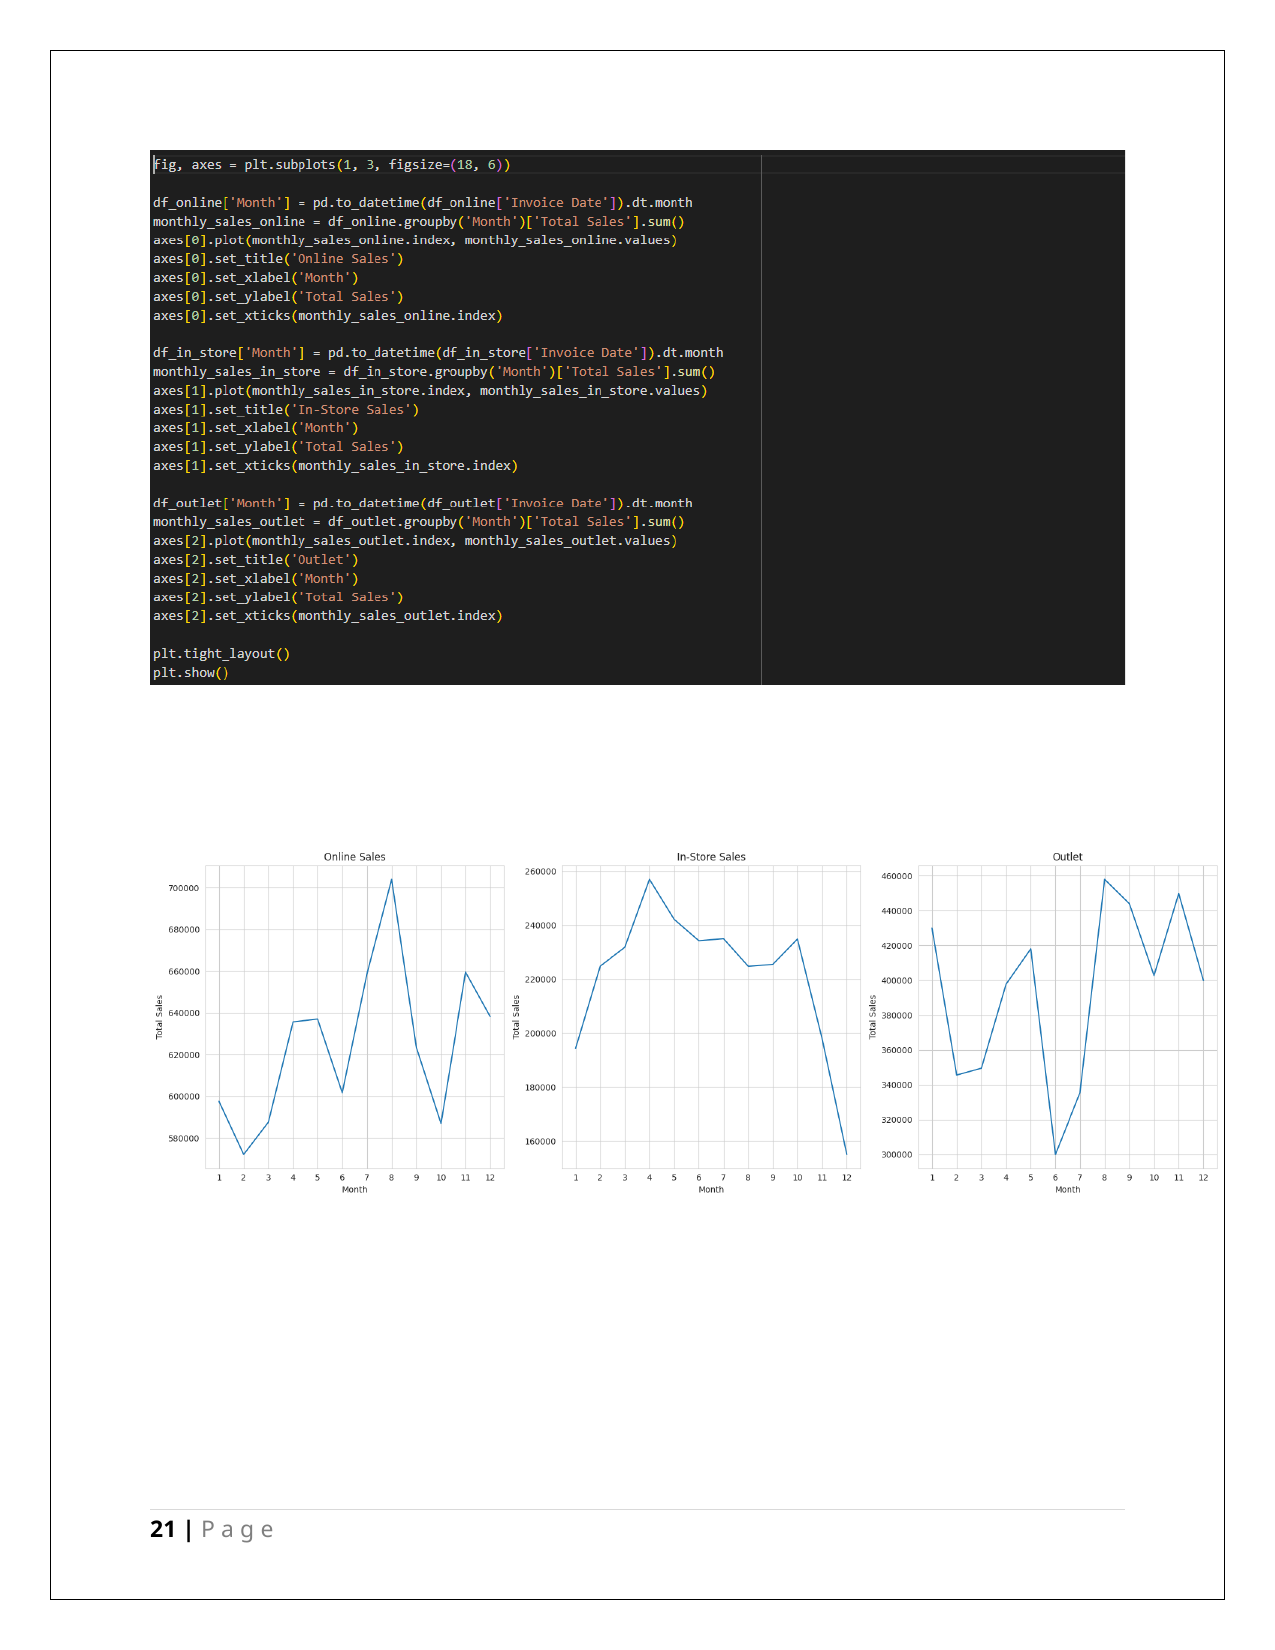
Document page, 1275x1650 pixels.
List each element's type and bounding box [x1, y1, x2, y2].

picture [150, 846, 1222, 1200]
picture [150, 150, 1125, 685]
